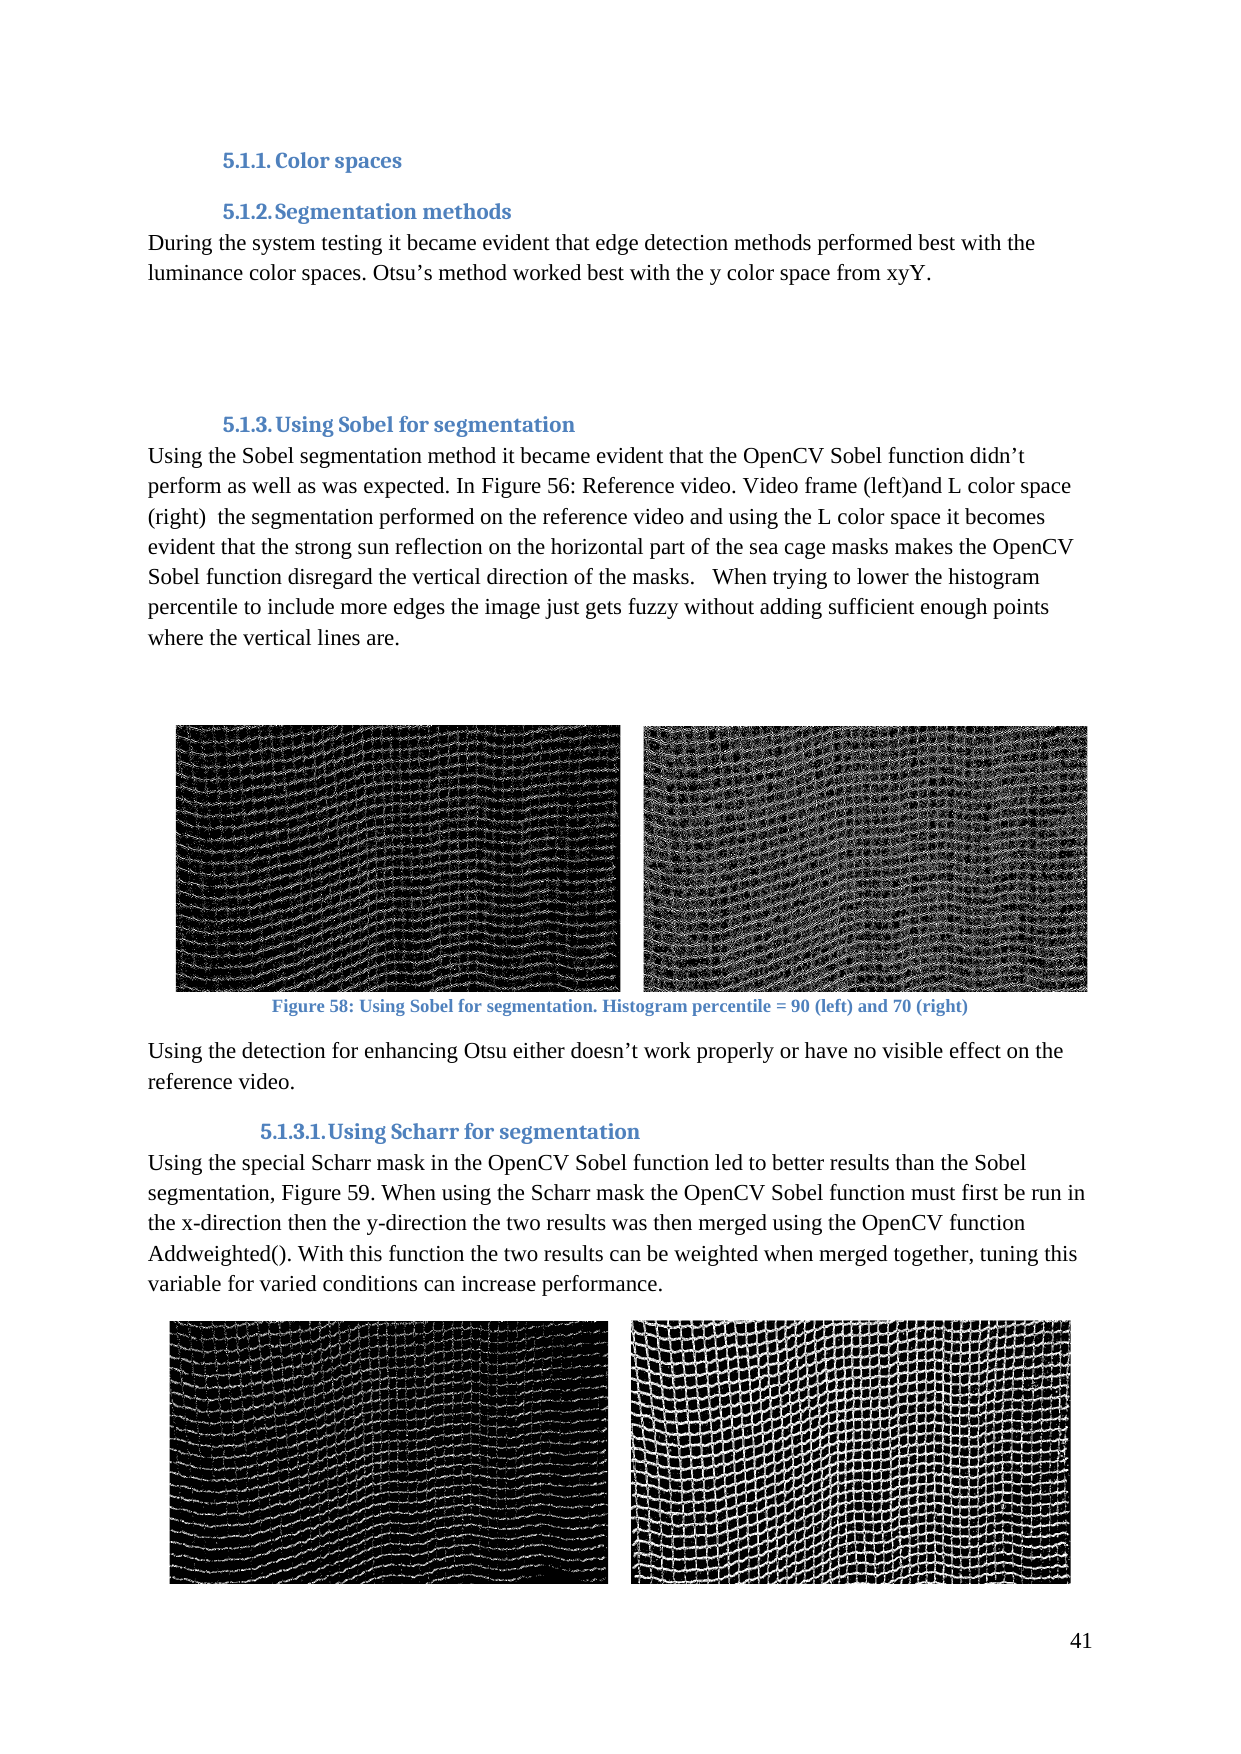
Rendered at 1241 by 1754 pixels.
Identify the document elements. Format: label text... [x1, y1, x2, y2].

subtitle Color spaces [223, 148, 1093, 174]
subtitle Segmentation methods [223, 199, 1093, 225]
picture [643, 726, 1088, 992]
picture [631, 1320, 1071, 1584]
text Using the detection for enhancing Otsu either doesn’t work properly or have no visible effect on the reference video. [148, 1037, 1093, 1094]
text During the system testing it became evident that edge detection methods performed best with the luminance color spaces. Otsu’s method worked best with the y color space from xyY. [148, 229, 1093, 285]
subtitle Using Scharr for segmentation [260, 1119, 1093, 1145]
picture [175, 725, 621, 992]
subtitle Using Sobel for segmentation [223, 412, 1093, 438]
picture [169, 1321, 609, 1584]
